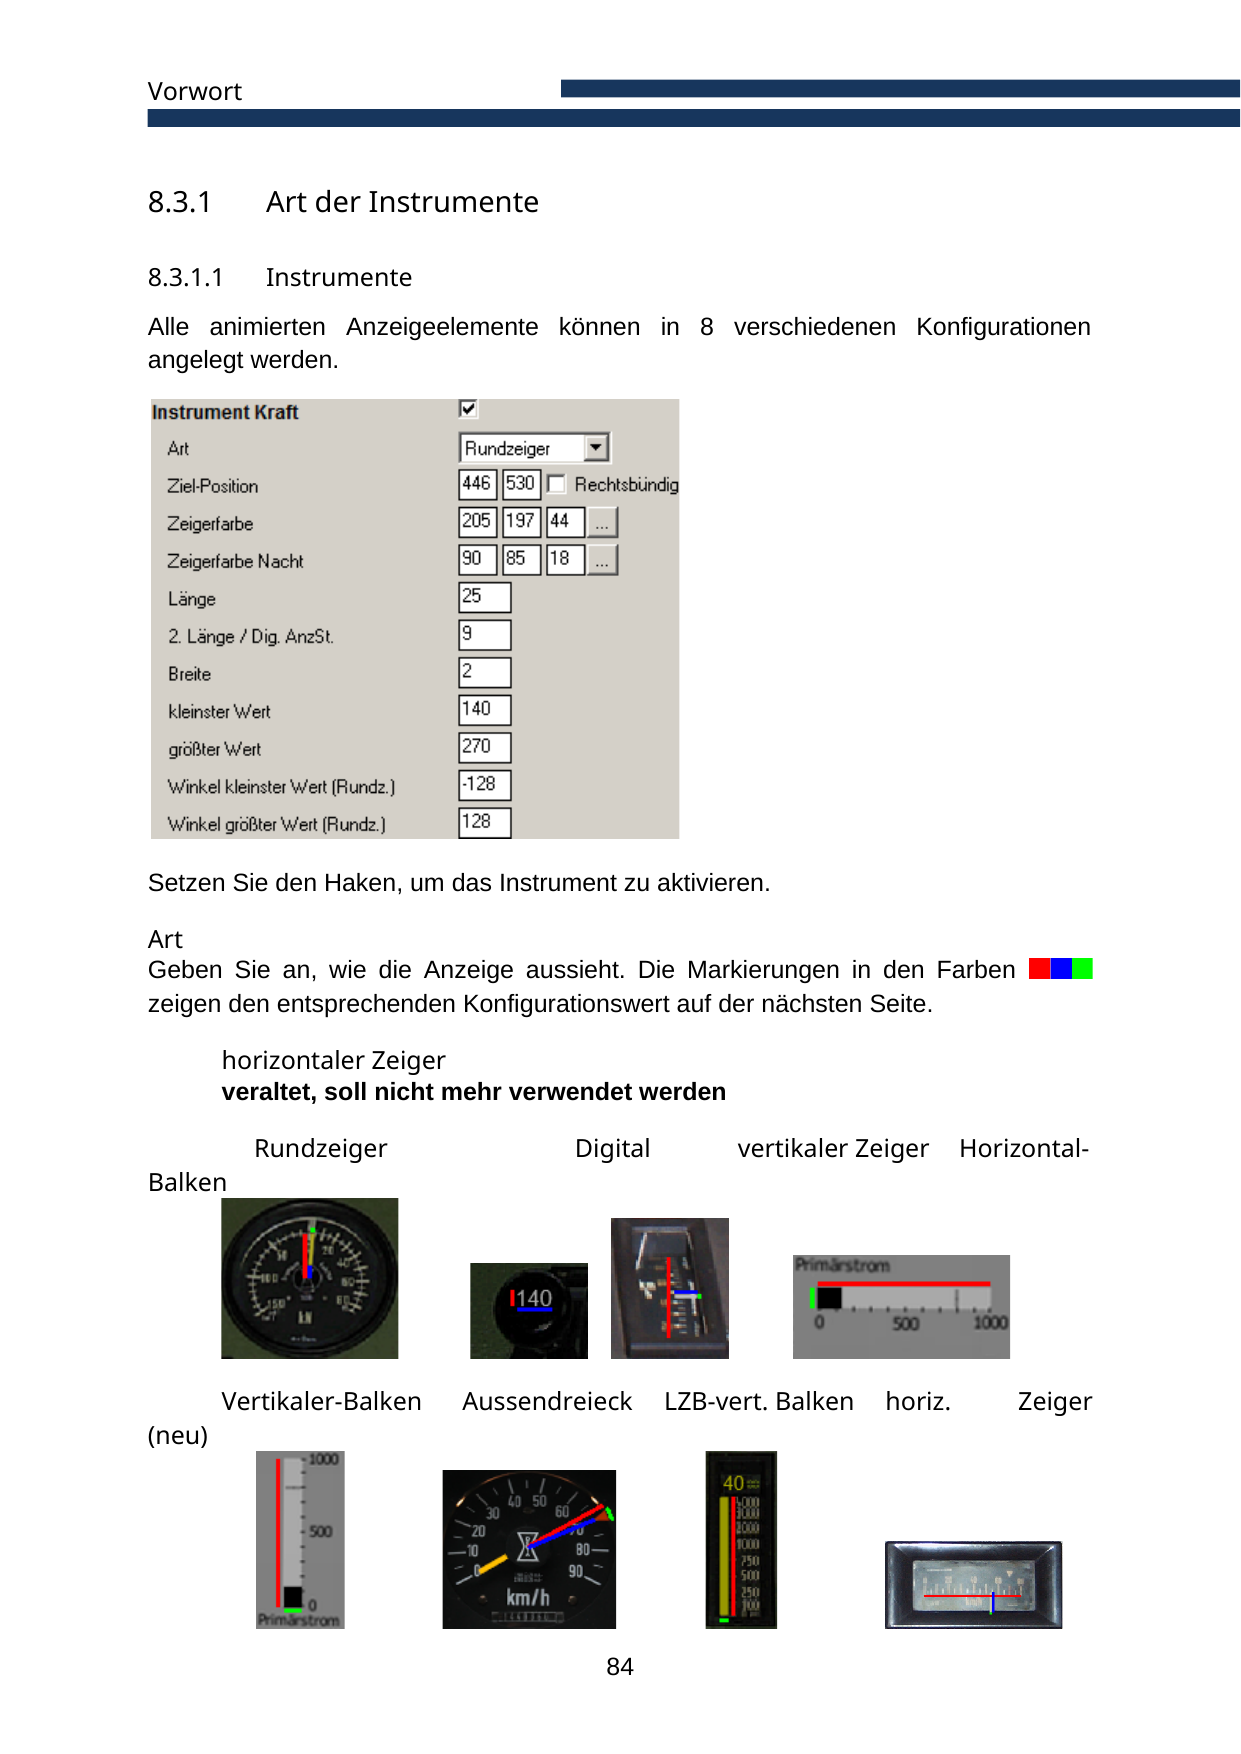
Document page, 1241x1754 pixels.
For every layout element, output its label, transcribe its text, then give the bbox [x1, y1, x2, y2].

text Geben Sie an, wie die Anzeige aussieht. Die Markierungen in den Farben zeigen den entsprechenden Konfigurationswert auf der nächsten Seite. [148, 956, 1093, 1017]
picture [793, 1255, 1011, 1359]
picture [885, 1541, 1063, 1629]
picture [470, 1263, 588, 1359]
text Art [148, 921, 1093, 956]
text Alle animierten Anzeigeelemente können in 8 verschiedenen Konfigurationen angelegt werden. [148, 312, 1093, 373]
subtitle Art der Instrumente [148, 181, 1093, 221]
picture [611, 1218, 729, 1359]
text Vertikaler-Balken Aussendreieck LZB-vert. Balken horiz. Zeiger (neu) [148, 1383, 1093, 1451]
text Rundzeiger Digital vertikaler Zeiger Horizontal-Balken [148, 1130, 1093, 1198]
picture [1029, 958, 1093, 979]
picture [256, 1451, 345, 1629]
picture [442, 1470, 617, 1629]
picture [221, 1198, 399, 1359]
subtitle Instrumente [148, 260, 1093, 294]
text veraltet, soll nicht mehr verwendet werden [148, 1076, 1093, 1105]
text horizontaler Zeiger [148, 1042, 1093, 1076]
text Setzen Sie den Haken, um das Instrument zu aktivieren. [148, 398, 1093, 896]
picture [705, 1451, 778, 1629]
